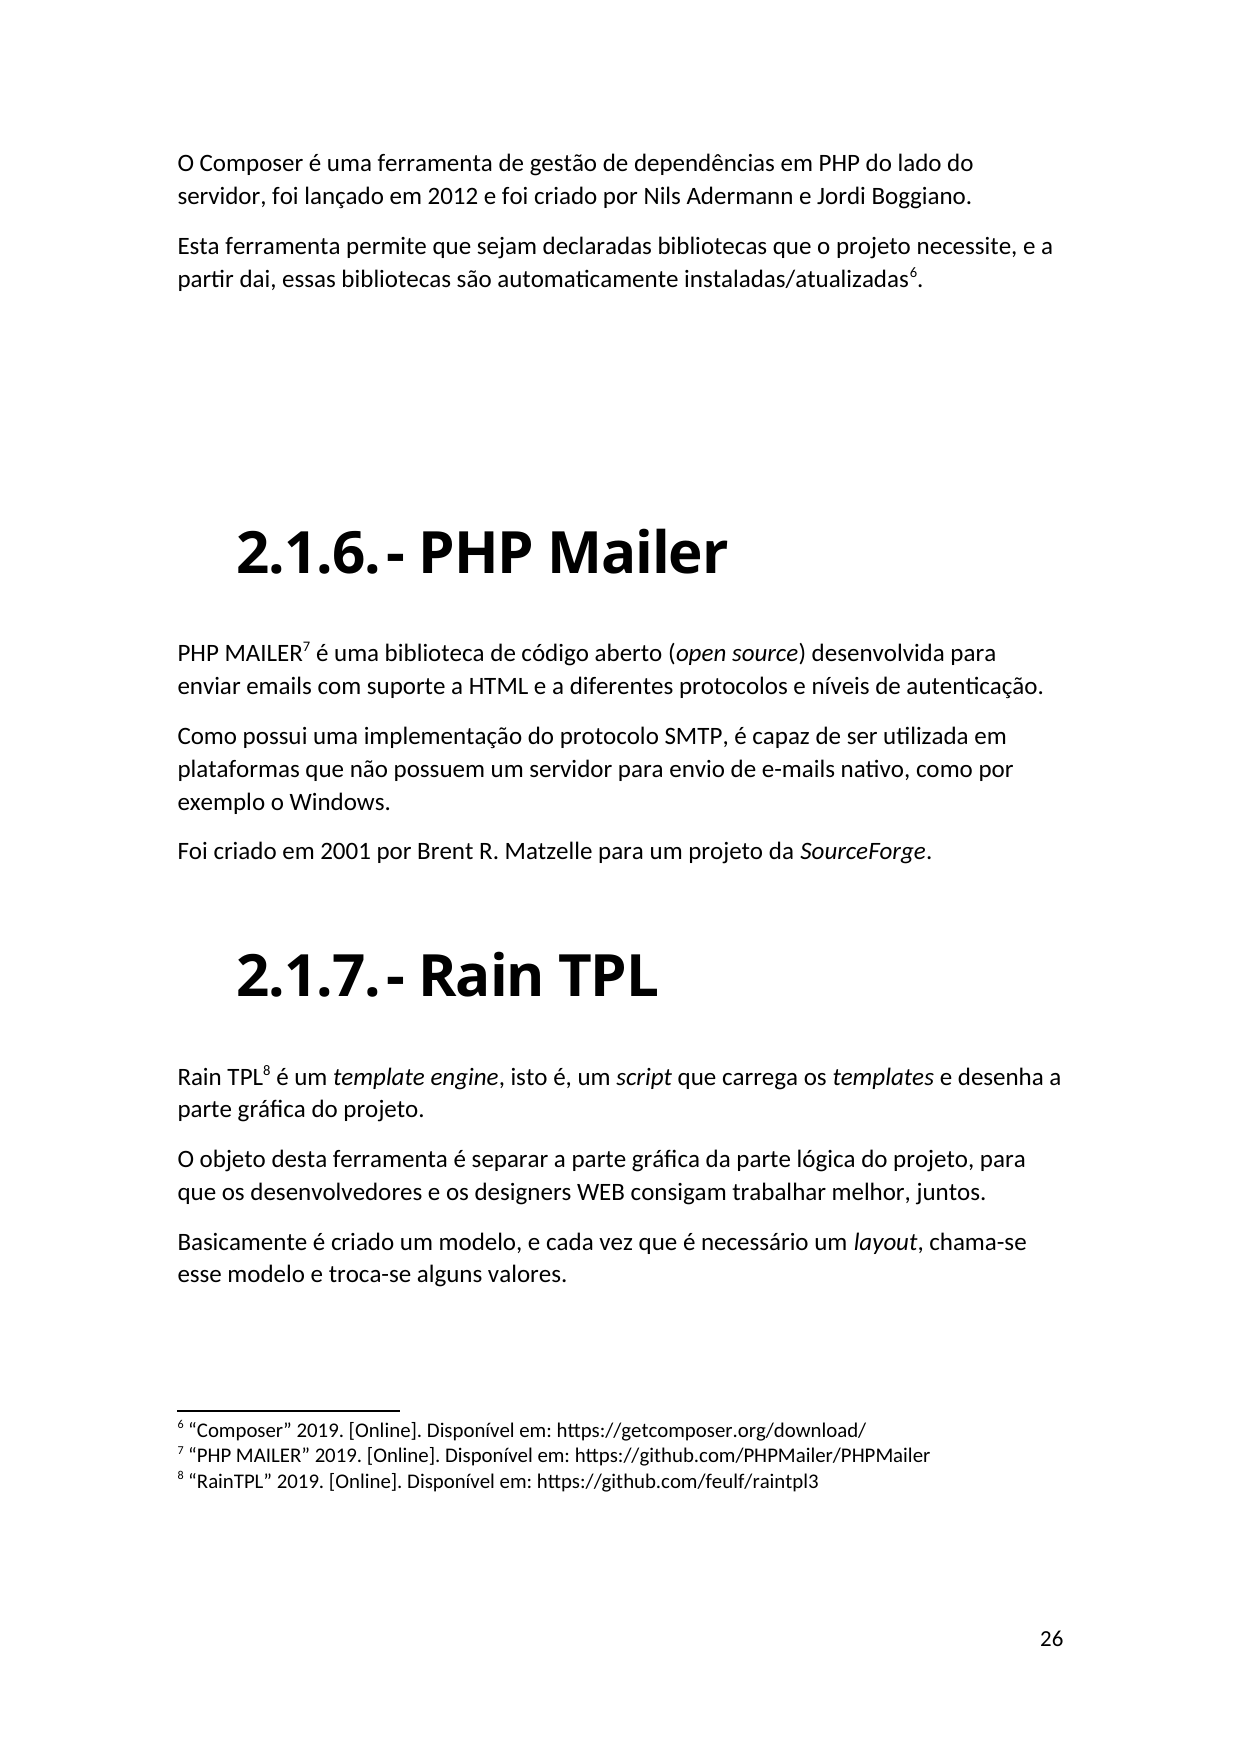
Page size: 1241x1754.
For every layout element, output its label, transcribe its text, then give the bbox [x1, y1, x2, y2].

text Como possui uma implementação do protocolo SMTP, é capaz de ser utilizada em plataformas que não possuem um servidor para envio de e-mails nativo, como por exemplo o Windows. [177, 720, 1063, 816]
text PHP MAILER é uma biblioteca de código aberto (open source) desenvolvida para enviar emails com suporte a HTML e a diferentes protocolos e níveis de autenticação. [177, 637, 1063, 701]
text O Composer é uma ferramenta de gestão de dependências em PHP do lado do servidor, foi lançado em 2012 e foi criado por Nils Adermann e Jordi Boggiano. [177, 148, 1063, 211]
text Foi criado em 2001 por Brent R. Matzelle para um projeto da SourceForge. [177, 835, 1063, 866]
text Esta ferramenta permite que sejam declaradas bibliotecas que o projeto necessite, e a partir dai, essas bibliotecas são automaticamente instaladas/atualizadas. [177, 230, 1063, 293]
title - PHP Mailer [236, 511, 1063, 590]
title - Rain TPL [236, 934, 1063, 1014]
text Rain TPL é um template engine, isto é, um script que carrega os templates e desenha a parte gráfica do projeto. [177, 1061, 1063, 1124]
text O objeto desta ferramenta é separar a parte gráfica da parte lógica do projeto, para que os desenvolvedores e os designers WEB consigam trabalhar melhor, juntos. [177, 1143, 1063, 1207]
text Basicamente é criado um modelo, e cada vez que é necessário um layout, chama-se esse modelo e troca-se alguns valores. [177, 1226, 1063, 1289]
